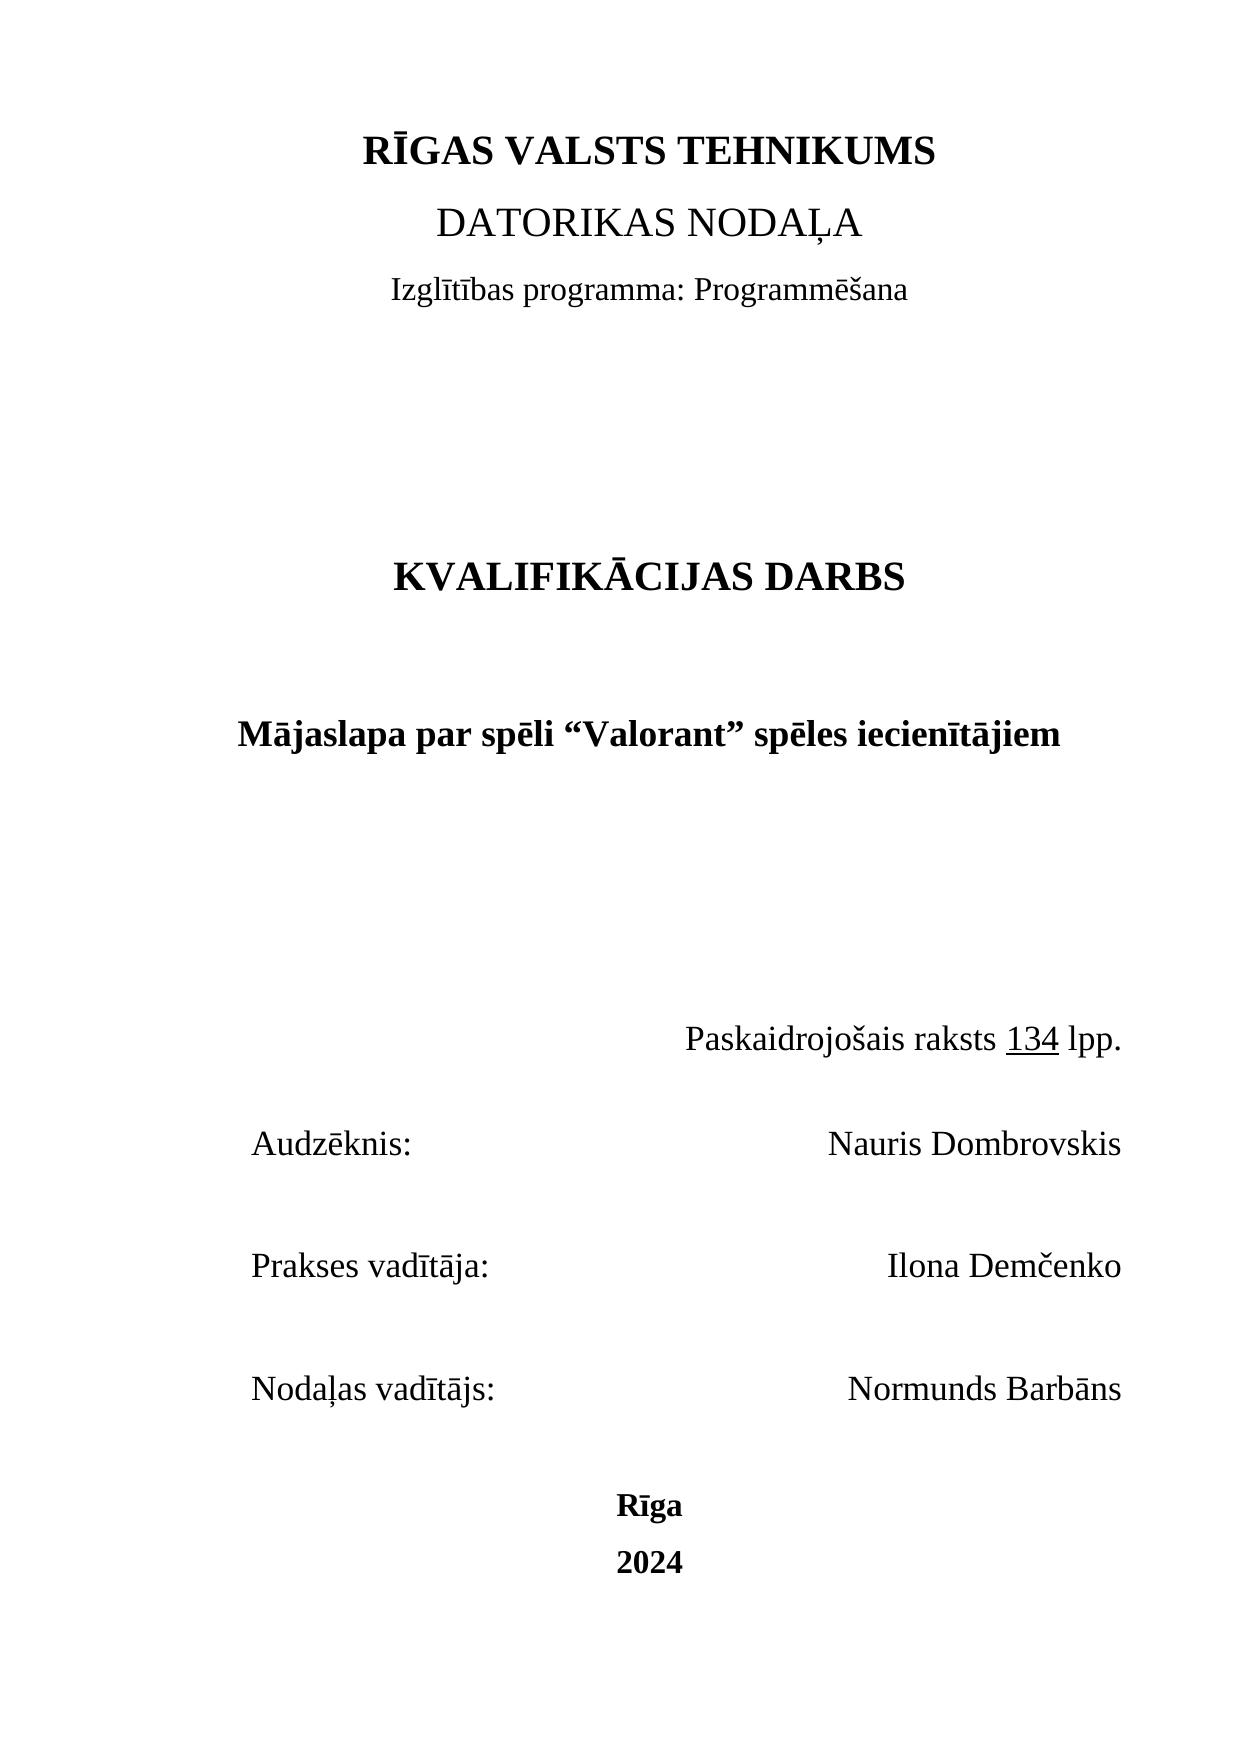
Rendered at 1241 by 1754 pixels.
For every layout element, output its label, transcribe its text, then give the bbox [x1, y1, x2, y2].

text KVALIFIKĀCIJAS DARBS [177, 551, 1122, 599]
text Paskaidrojošais raksts 134 lpp. [177, 1018, 1122, 1058]
text Rīga [177, 1485, 1122, 1523]
text RĪGAS VALSTS TEHNIKUMS [177, 125, 1122, 173]
text Nodaļas vadītājs: Normunds Barbāns [177, 1367, 1122, 1408]
text 2024 [177, 1543, 1122, 1581]
text Izglītības programma: Programmēšana [177, 269, 1122, 307]
text Mājaslapa par spēli “Valorant” spēles iecienītājiem [177, 712, 1122, 755]
text Prakses vadītāja: Ilona Demčenko [177, 1244, 1122, 1285]
text DATORIKAS NODAĻA [177, 197, 1122, 245]
text Audzēknis: Nauris Dombrovskis [177, 1122, 1122, 1163]
